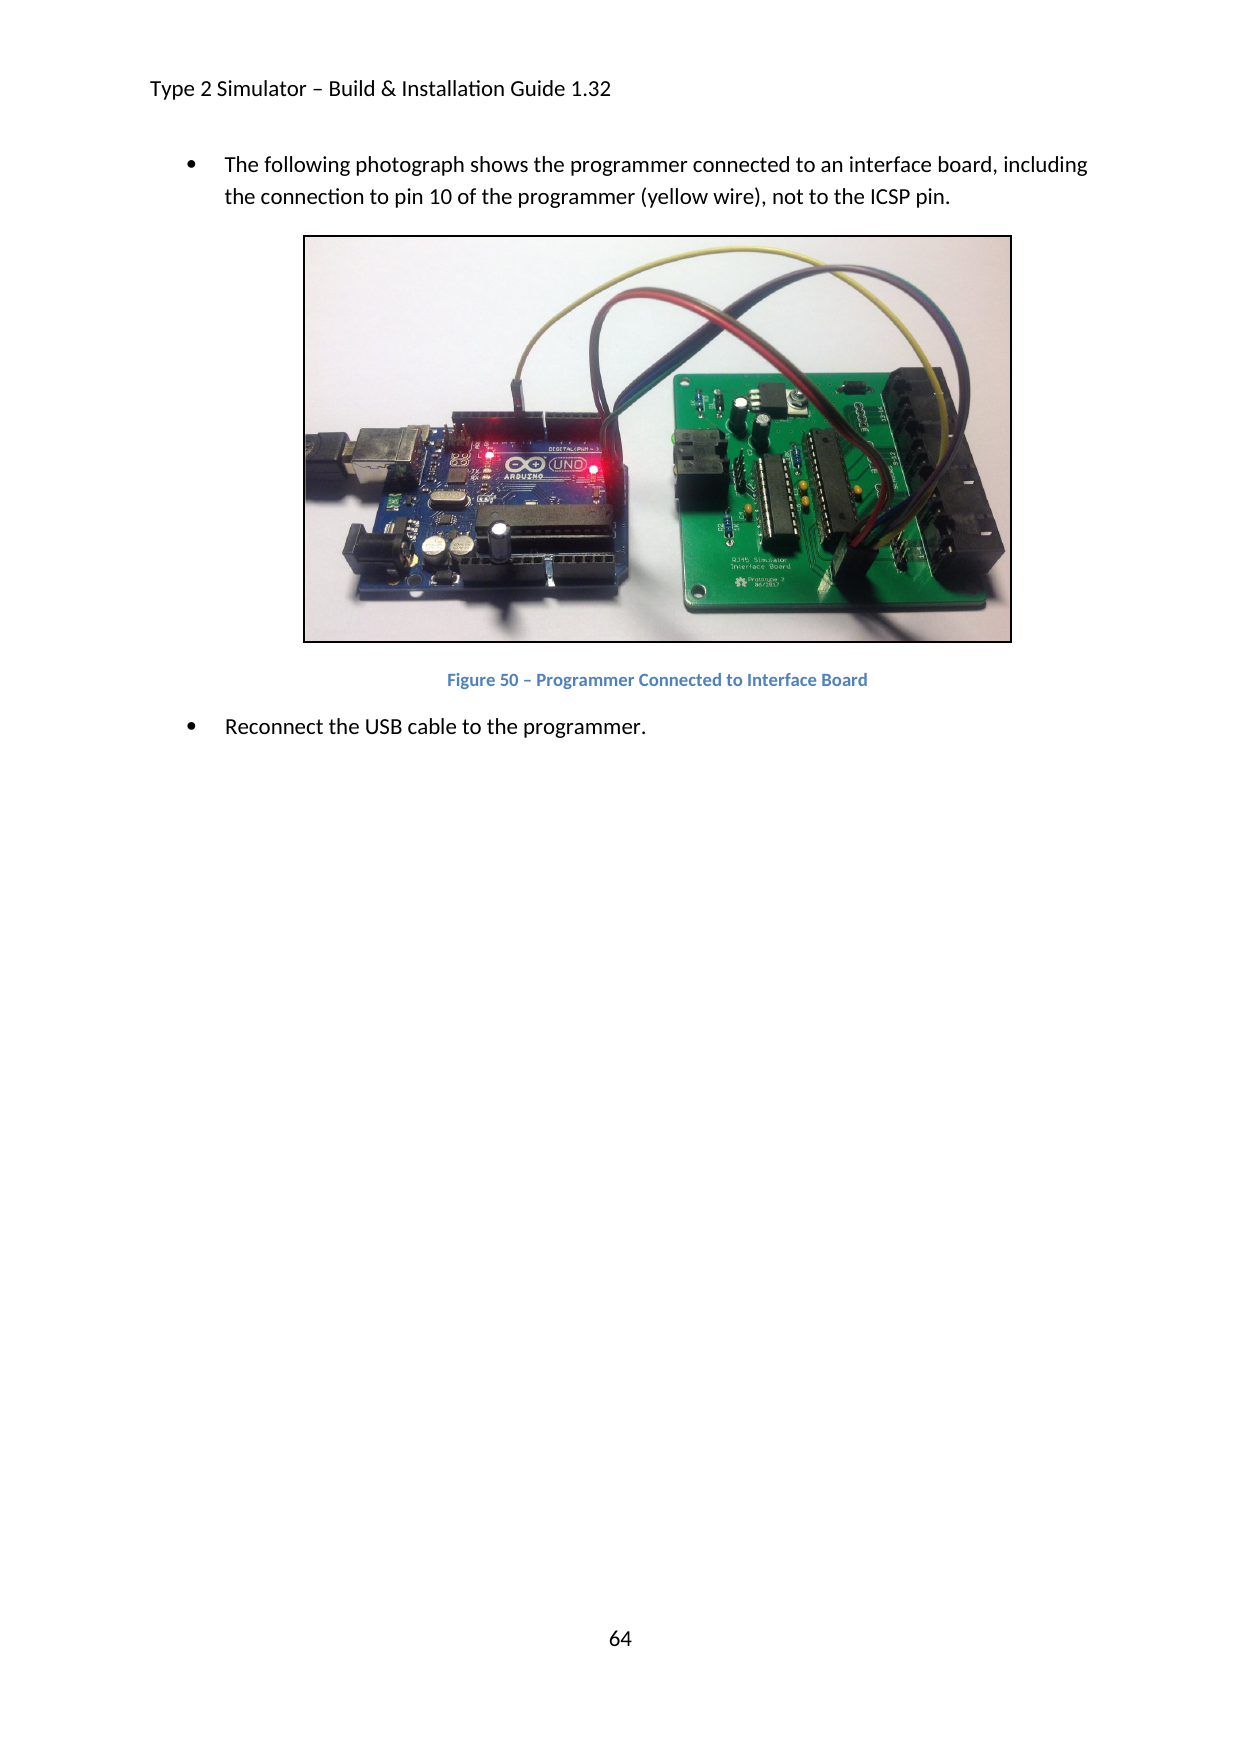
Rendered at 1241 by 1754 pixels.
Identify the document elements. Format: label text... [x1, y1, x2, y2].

text Figure 50 – Programmer Connected to Interface Board [225, 668, 1090, 691]
picture [305, 237, 1010, 641]
list Reconnect the USB cable to the programmer. [187, 712, 1090, 740]
list The following photograph shows the programmer connected to an interface board, including the connection to pin 10 of the programmer (yellow wire), not to the ICSP pin. [187, 150, 1090, 210]
